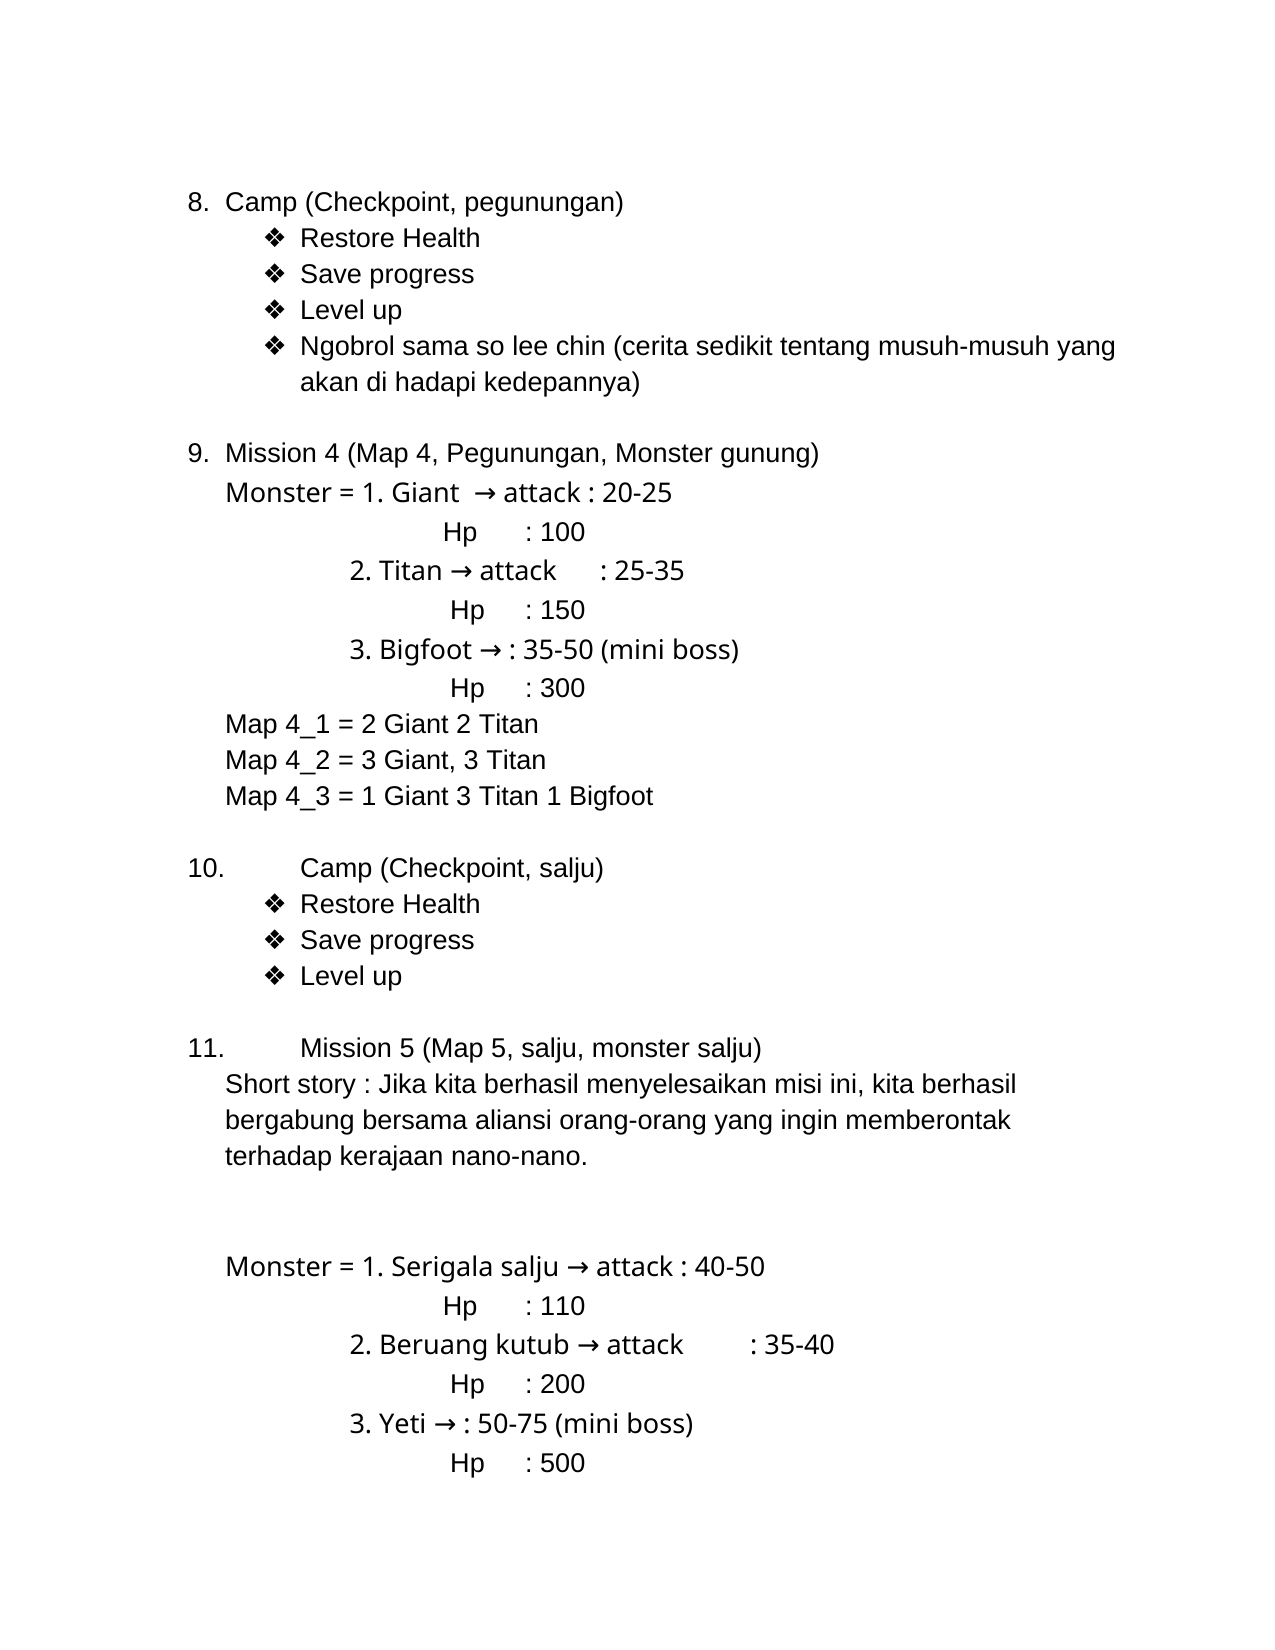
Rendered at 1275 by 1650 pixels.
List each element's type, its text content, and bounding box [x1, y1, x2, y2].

text Map 4_3 = 1 Giant 3 Titan 1 Bigfoot [225, 780, 1125, 812]
text Hp : 110 [225, 1290, 1125, 1321]
text Short story : Jika kita berhasil menyelesaikan misi ini, kita berhasil bergabung bersama aliansi orang-orang yang ingin memberontak terhadap kerajaan nano-nano. [225, 1068, 1125, 1171]
list Restore Health [262, 222, 1125, 253]
text 2. Beruang kutub → attack : 35-40 [225, 1326, 1125, 1363]
text Hp : 300 [375, 672, 1125, 704]
text Hp : 100 [225, 516, 1125, 547]
text 3. Bigfoot → : 35-50 (mini boss) [150, 630, 1125, 667]
list Camp (Checkpoint, pegunungan) [187, 186, 1125, 217]
list Save progress [262, 258, 1125, 289]
text Hp : 500 [375, 1447, 1125, 1478]
list Level up [262, 294, 1125, 325]
text 2. Titan → attack : 25-35 [225, 552, 1125, 589]
text Hp : 150 [375, 594, 1125, 625]
text Map 4_2 = 3 Giant, 3 Titan [225, 744, 1125, 776]
text Monster = 1. Giant → attack : 20-25 [150, 473, 1125, 510]
text 3. Yeti → : 50-75 (mini boss) [150, 1404, 1125, 1441]
text Hp : 200 [375, 1368, 1125, 1399]
text Monster = 1. Serigala salju → attack : 40-50 [225, 1247, 1125, 1284]
list Mission 5 (Map 5, salju, monster salju) [187, 1032, 1125, 1063]
list Level up [262, 960, 1125, 991]
list Ngobrol sama so lee chin (cerita sedikit tentang musuh-musuh yang akan di hadapi kedepannya) [262, 330, 1125, 397]
text Map 4_1 = 2 Giant 2 Titan [225, 708, 1125, 740]
list Restore Health [262, 888, 1125, 919]
list Mission 4 (Map 4, Pegunungan, Monster gunung) [187, 437, 1125, 469]
list Save progress [262, 924, 1125, 955]
list Camp (Checkpoint, salju) [187, 852, 1125, 883]
